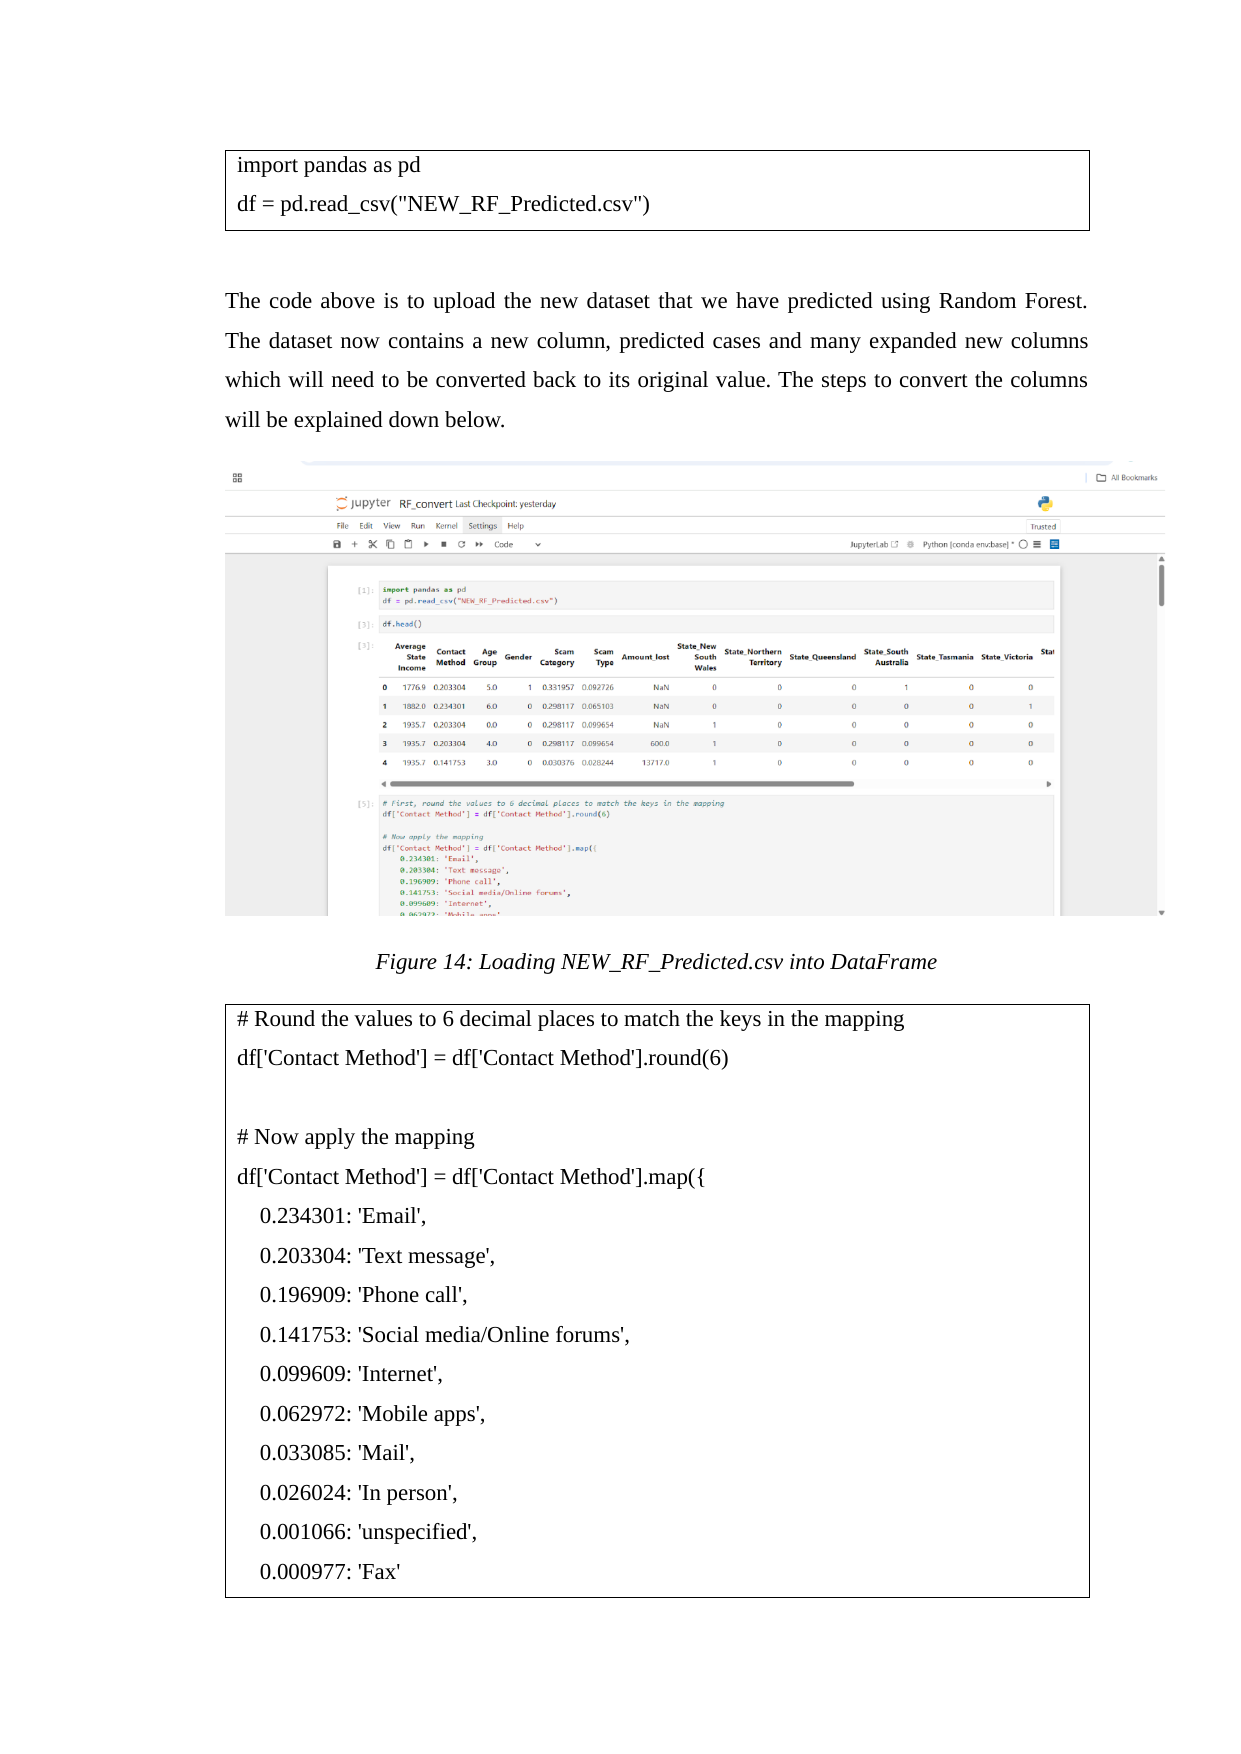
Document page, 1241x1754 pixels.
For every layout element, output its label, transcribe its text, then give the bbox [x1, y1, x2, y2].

text The code above is to upload the new dataset that we have predicted using Random Forest. The dataset now contains a new column, predicted cases and many expanded new columns which will need to be converted back to its original value. The steps to convert the columns will be explained down below. [225, 287, 1090, 432]
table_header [226, 1005, 1089, 1597]
picture [225, 461, 1166, 916]
table_header import pandas as pd df = pd.read_csv("NEW_RF_Predicted.csv") [226, 151, 1089, 230]
text Figure 14: Loading NEW_RF_Predicted.csv into DataFrame [225, 948, 1090, 974]
